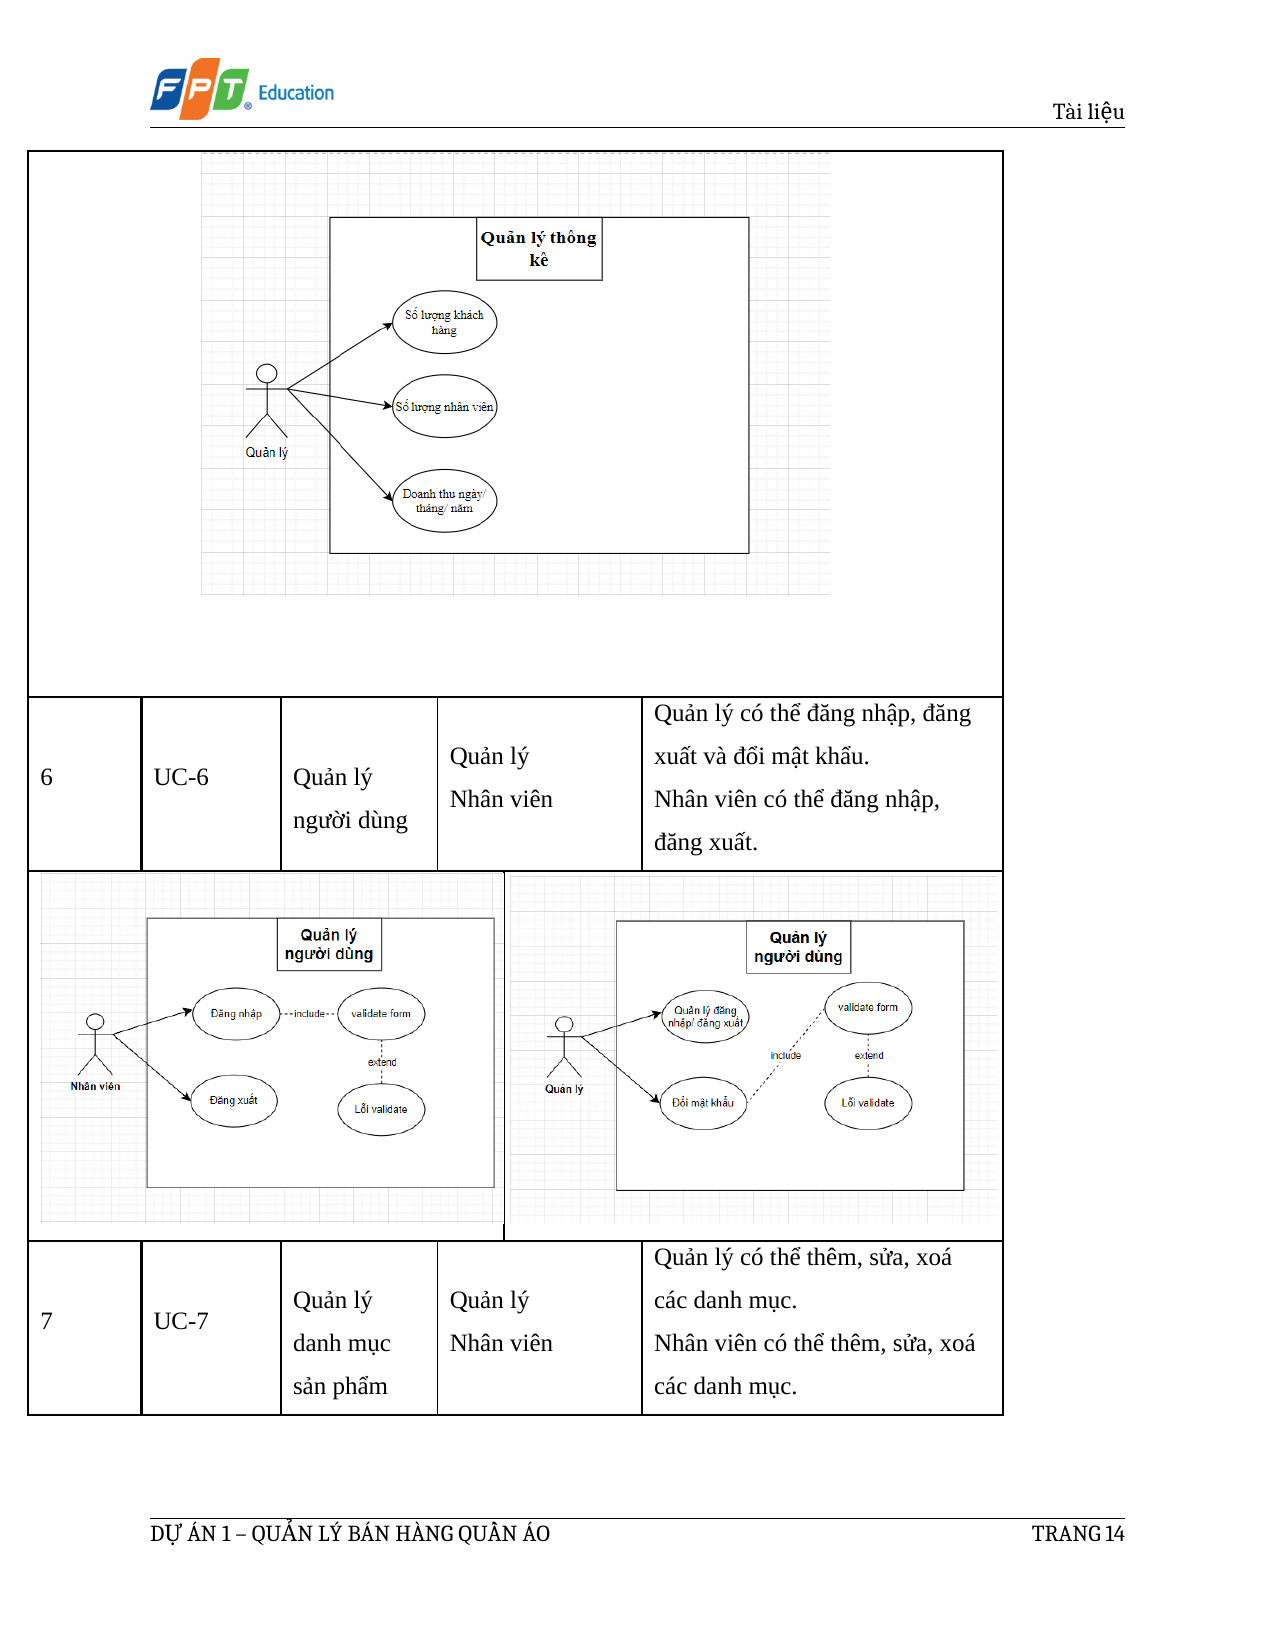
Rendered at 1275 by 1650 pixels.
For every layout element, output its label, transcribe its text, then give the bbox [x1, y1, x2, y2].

table_cell Quản lý Nhân viên [438, 698, 641, 870]
table_cell [505, 872, 1002, 1239]
table_cell [29, 872, 503, 1239]
table_cell UC-6 [143, 698, 280, 870]
table_cell Quản lý Nhân viên [438, 1242, 641, 1414]
table_cell 7 [29, 1242, 140, 1414]
table_cell [29, 152, 1002, 696]
table_cell Quản lý danh mục sản phẩm [282, 1242, 437, 1414]
table_cell Quản lý người dùng [282, 698, 437, 870]
table_cell Quản lý có thể đăng nhập, đăng xuất và đổi mật khẩu. Nhân viên có thể đăng nhập, đăng xuất. [643, 698, 1002, 870]
picture [201, 152, 831, 596]
picture [150, 58, 336, 120]
picture [40, 873, 504, 1224]
picture [510, 875, 998, 1223]
table_cell UC-7 [143, 1242, 280, 1414]
table_cell Quản lý có thể thêm, sửa, xoá các danh mục. Nhân viên có thể thêm, sửa, xoá các danh mục. [643, 1242, 1002, 1414]
table_cell 6 [29, 698, 140, 870]
